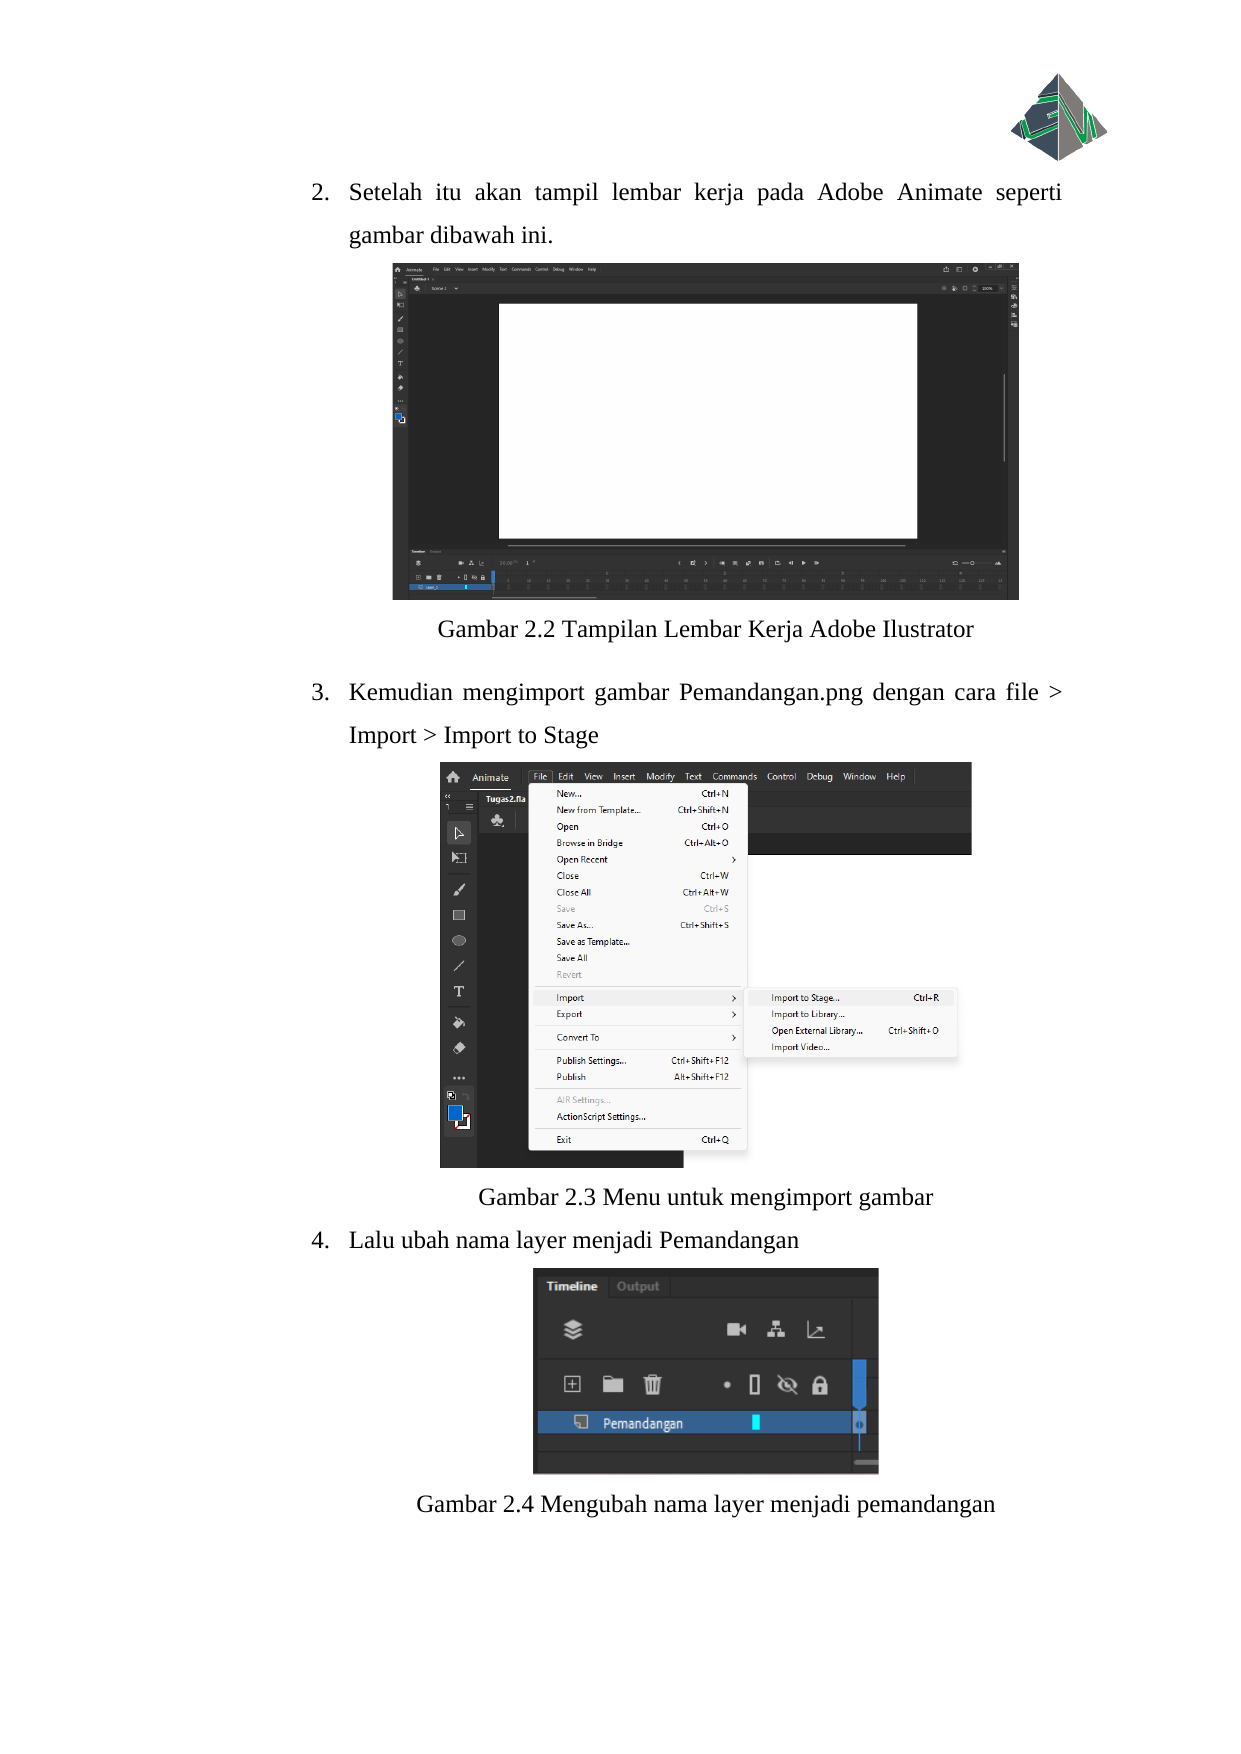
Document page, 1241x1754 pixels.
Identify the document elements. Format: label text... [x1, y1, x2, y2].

subtitle Menu untuk mengimport gambar [348, 1182, 1063, 1211]
subtitle Tampilan Lembar Kerja Adobe Ilustrator [348, 614, 1063, 643]
picture [533, 1268, 879, 1475]
list Lalu ubah nama layer menjadi Pemandangan [311, 1225, 1063, 1254]
picture [392, 263, 1019, 600]
list Kemudian mengimport gambar Pemandangan.png dengan cara file > Import > Import to Stage [311, 677, 1063, 748]
subtitle Mengubah nama layer menjadi pemandangan [348, 1489, 1063, 1518]
picture [1010, 73, 1108, 161]
picture [440, 762, 972, 1168]
list Setelah itu akan tampil lembar kerja pada Adobe Animate seperti gambar dibawah ini. [311, 177, 1063, 249]
